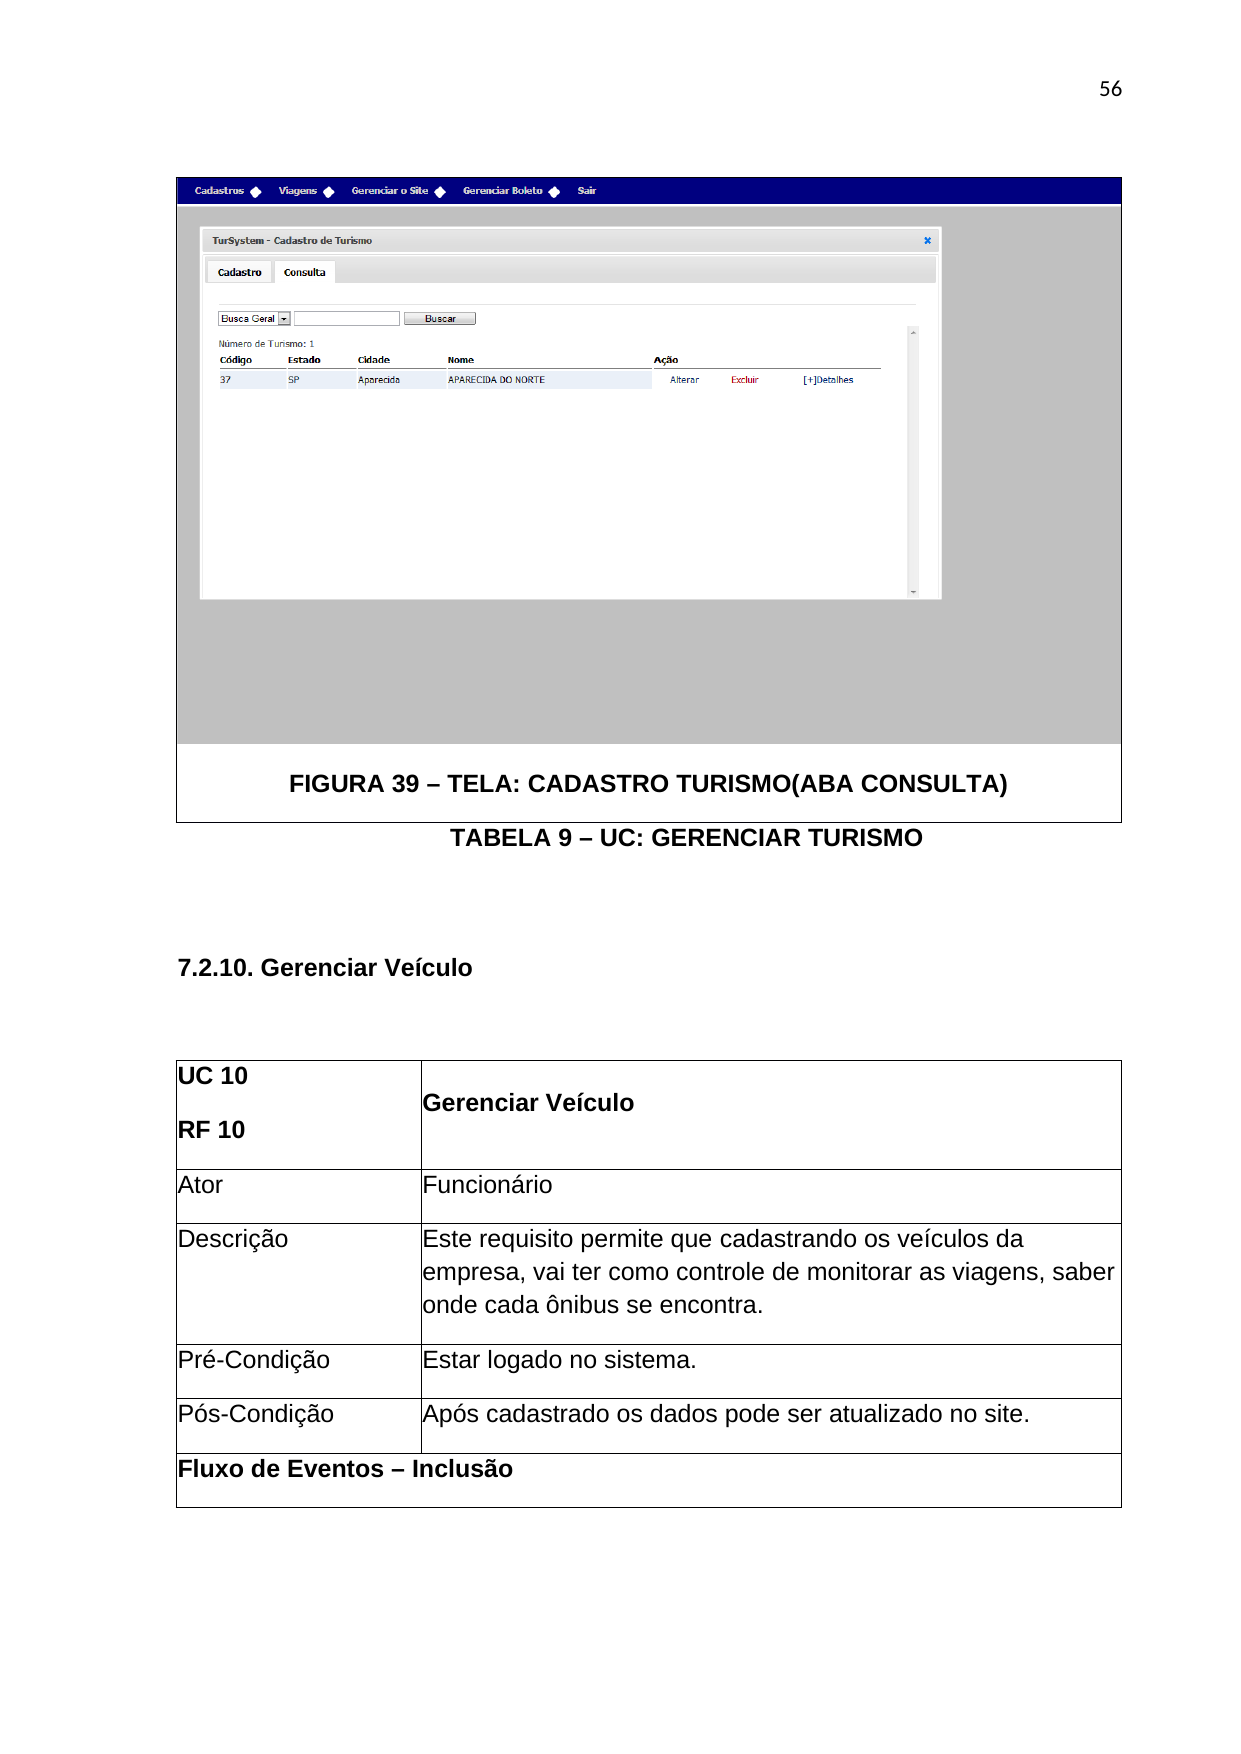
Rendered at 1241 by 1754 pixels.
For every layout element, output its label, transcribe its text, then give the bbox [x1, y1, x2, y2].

table_cell Fluxo de Eventos – Inclusão [177, 1454, 1121, 1507]
table_cell Ator [177, 1170, 421, 1223]
text TABELA 9 – UC: GERENCIAR TURISMO [177, 823, 1122, 852]
table_cell Estar logado no sistema. [422, 1345, 1121, 1398]
table_cell Este requisito permite que cadastrando os veículos da empresa, vai ter como controle de monitorar as viagens, saber onde cada ônibus se encontra. [422, 1224, 1121, 1344]
table_cell Descrição [177, 1224, 421, 1344]
table_cell Pré-Condição [177, 1345, 421, 1398]
text 7.2.10. Gerenciar Veículo [177, 953, 1122, 981]
table_header Gerenciar Veículo [422, 1061, 1121, 1169]
table_cell Pós-Condição [177, 1399, 421, 1453]
table_header UC 10 RF 10 [177, 1061, 421, 1169]
picture [177, 178, 1121, 744]
table_cell Após cadastrado os dados pode ser atualizado no site. [422, 1399, 1121, 1453]
table_cell FIGURA 37 – UC: GERENCIAR TURISMO FIGURA 38 – TELA: CADASTRO TURISMO FIGURA 39 – TELA: CADASTRO TURISMO(ABA CONSULTA) [177, 744, 1121, 822]
table_cell Funcionário [422, 1170, 1121, 1223]
